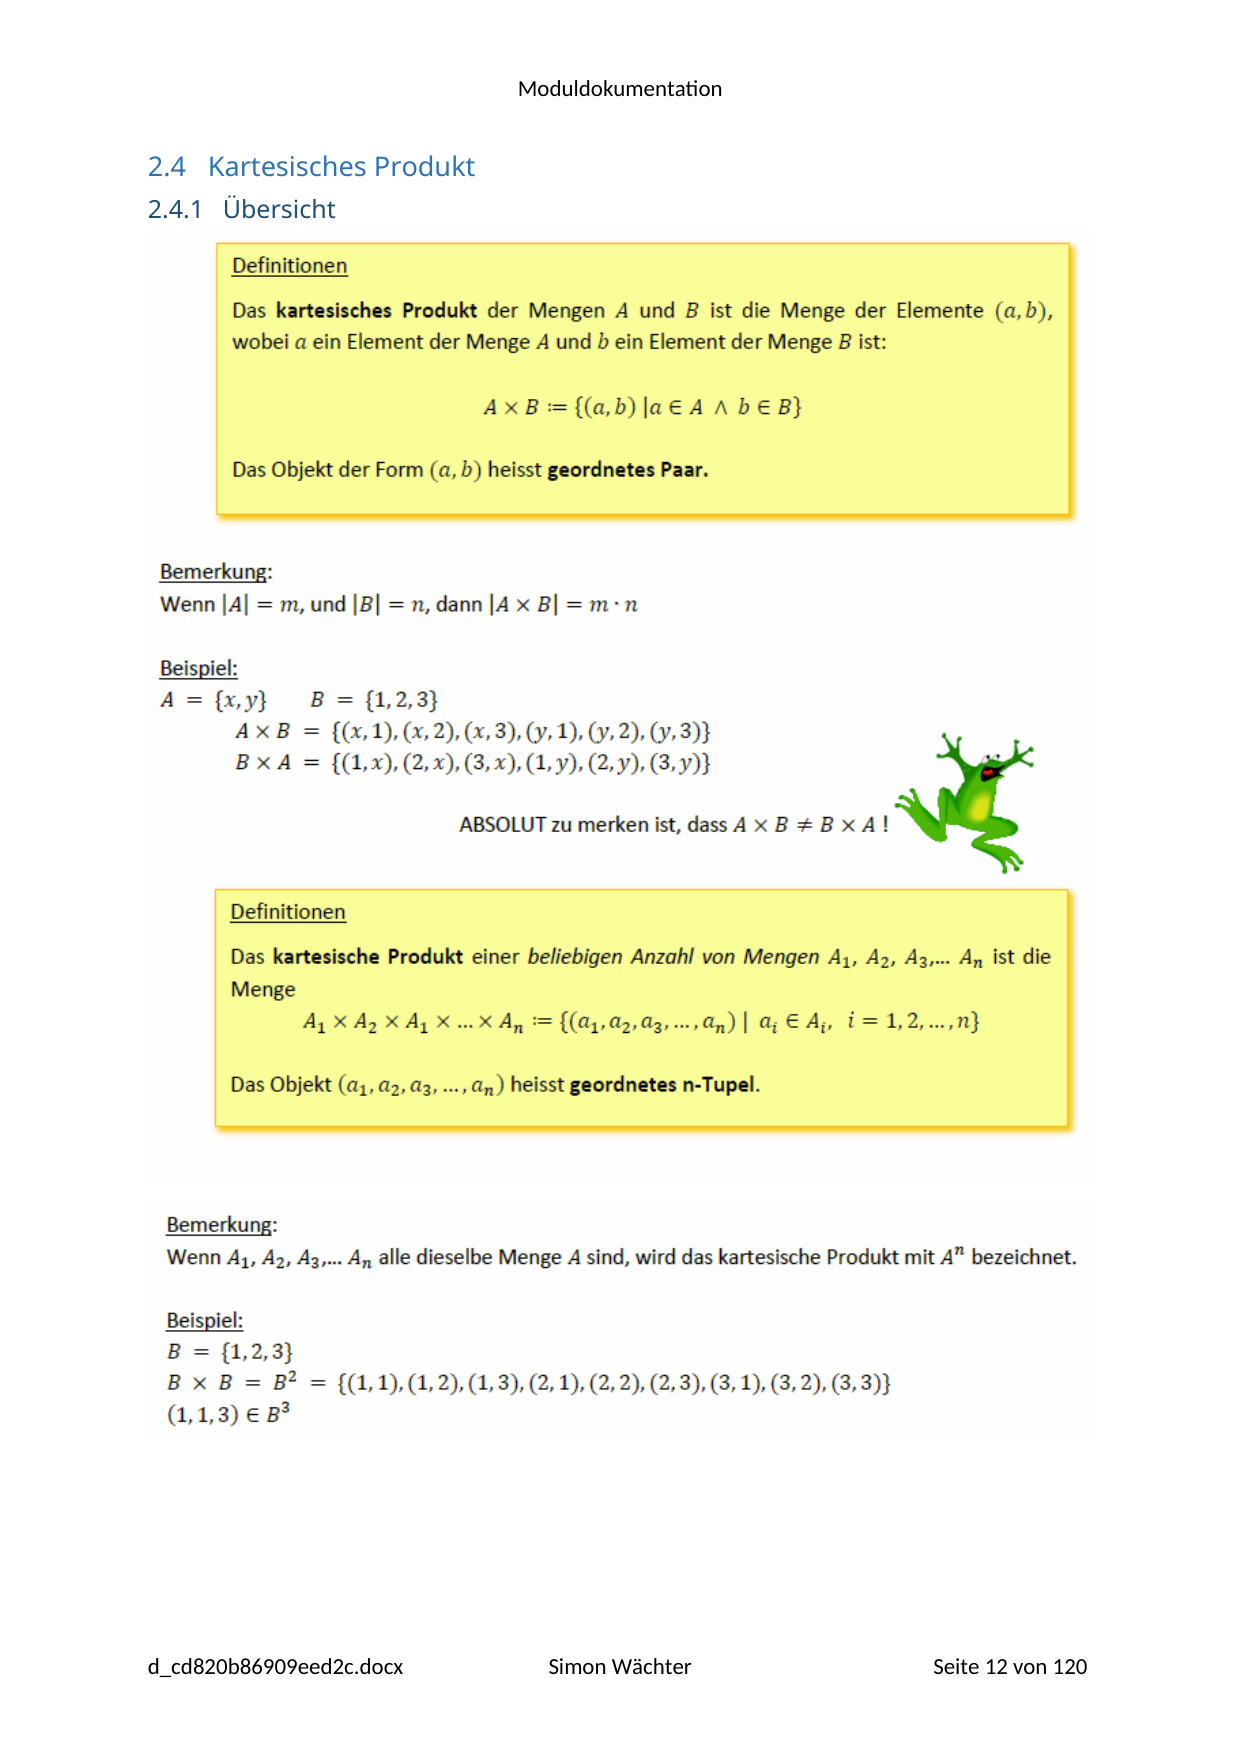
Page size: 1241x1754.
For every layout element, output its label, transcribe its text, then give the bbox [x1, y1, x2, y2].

picture [147, 228, 1093, 1183]
picture [147, 1201, 1093, 1441]
subtitle Kartesisches Produkt [148, 148, 1093, 184]
subtitle Übersicht [148, 192, 1093, 226]
